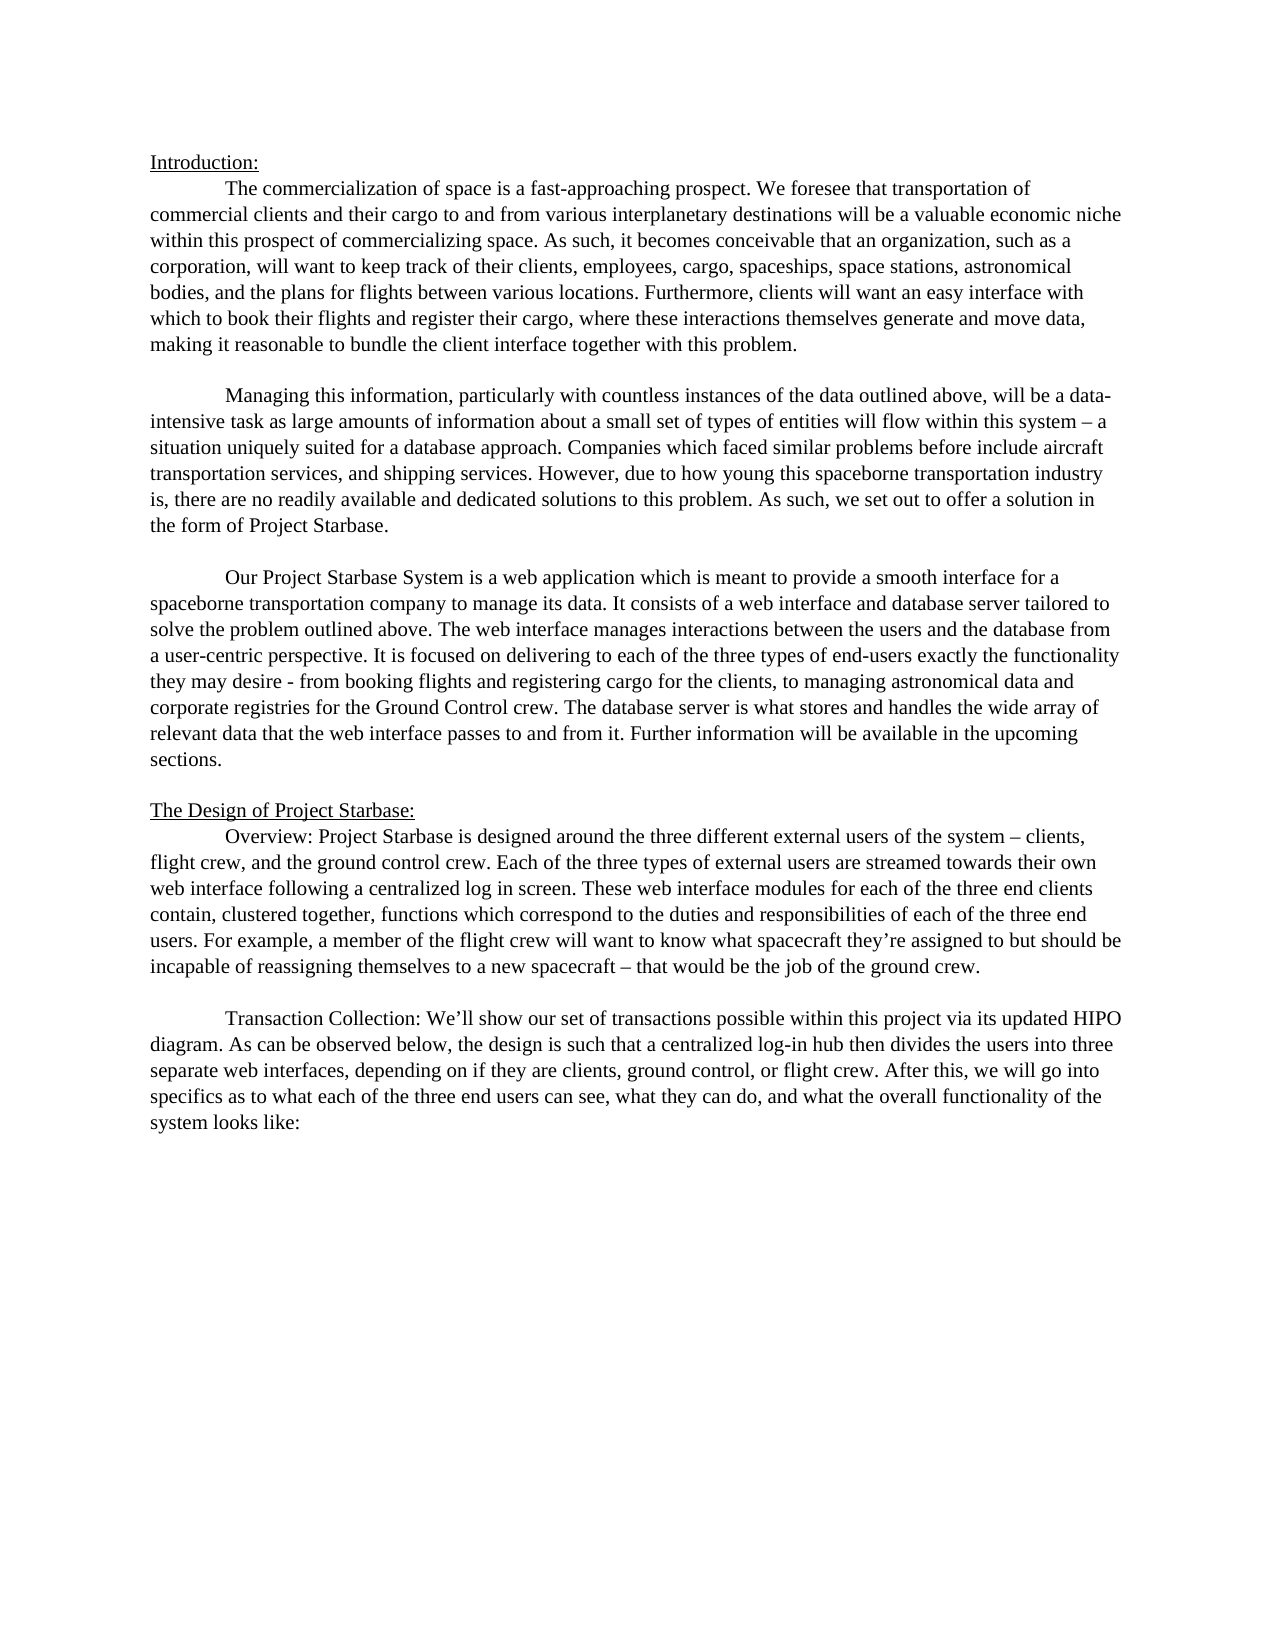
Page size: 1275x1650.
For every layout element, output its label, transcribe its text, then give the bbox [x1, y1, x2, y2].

text The commercialization of space is a fast-approaching prospect. We foresee that transportation of commercial clients and their cargo to and from various interplanetary destinations will be a valuable economic niche within this prospect of commercializing space. As such, it becomes conceivable that an organization, such as a corporation, will want to keep track of their clients, employees, cargo, spaceships, space stations, astronomical bodies, and the plans for flights between various locations. Furthermore, clients will want an easy interface with which to book their flights and register their cargo, where these interactions themselves generate and move data, making it reasonable to bundle the client interface together with this problem. [150, 176, 1125, 356]
text The Design of Project Starbase: [150, 798, 1125, 822]
text Our Project Starbase System is a web application which is meant to provide a smooth interface for a spaceborne transportation company to manage its data. It consists of a web interface and database server tailored to solve the problem outlined above. The web interface manages interactions between the users and the database from a user-centric perspective. It is focused on delivering to each of the three types of end-users exactly the functionality they may desire - from booking flights and registering cargo for the clients, to managing astronomical data and corporate registries for the Ground Control crew. The database server is what stores and handles the wide array of relevant data that the web interface passes to and from it. Further information will be available in the upcoming sections. [150, 565, 1125, 771]
text Overview: Project Starbase is designed around the three different external users of the system – clients, flight crew, and the ground control crew. Each of the three types of external users are streamed towards their own web interface following a centralized log in screen. These web interface modules for each of the three end clients contain, clustered together, functions which correspond to the duties and responsibilities of each of the three end users. For example, a member of the flight crew will want to know what spacecraft they’re assigned to but should be incapable of reassigning themselves to a new spacecraft – that would be the job of the ground crew. [150, 824, 1125, 978]
text Introduction: [150, 150, 1125, 174]
text Managing this information, particularly with countless instances of the data outlined above, will be a data-intensive task as large amounts of information about a small set of types of entities will flow within this system – a situation uniquely suited for a database approach. Companies which faced similar problems before include aircraft transportation services, and shipping services. However, due to how young this spaceborne transportation industry is, there are no readily available and dedicated solutions to this problem. As such, we set out to offer a solution in the form of Project Starbase. [150, 383, 1125, 537]
text Transaction Collection: We’ll show our set of transactions possible within this project via its updated HIPO diagram. As can be observed below, the design is such that a centralized log-in hub then divides the users into three separate web interfaces, depending on if they are clients, ground control, or flight crew. After this, we will go into specifics as to what each of the three end users can see, what they can do, and what the overall functionality of the system looks like: [150, 1006, 1125, 1134]
